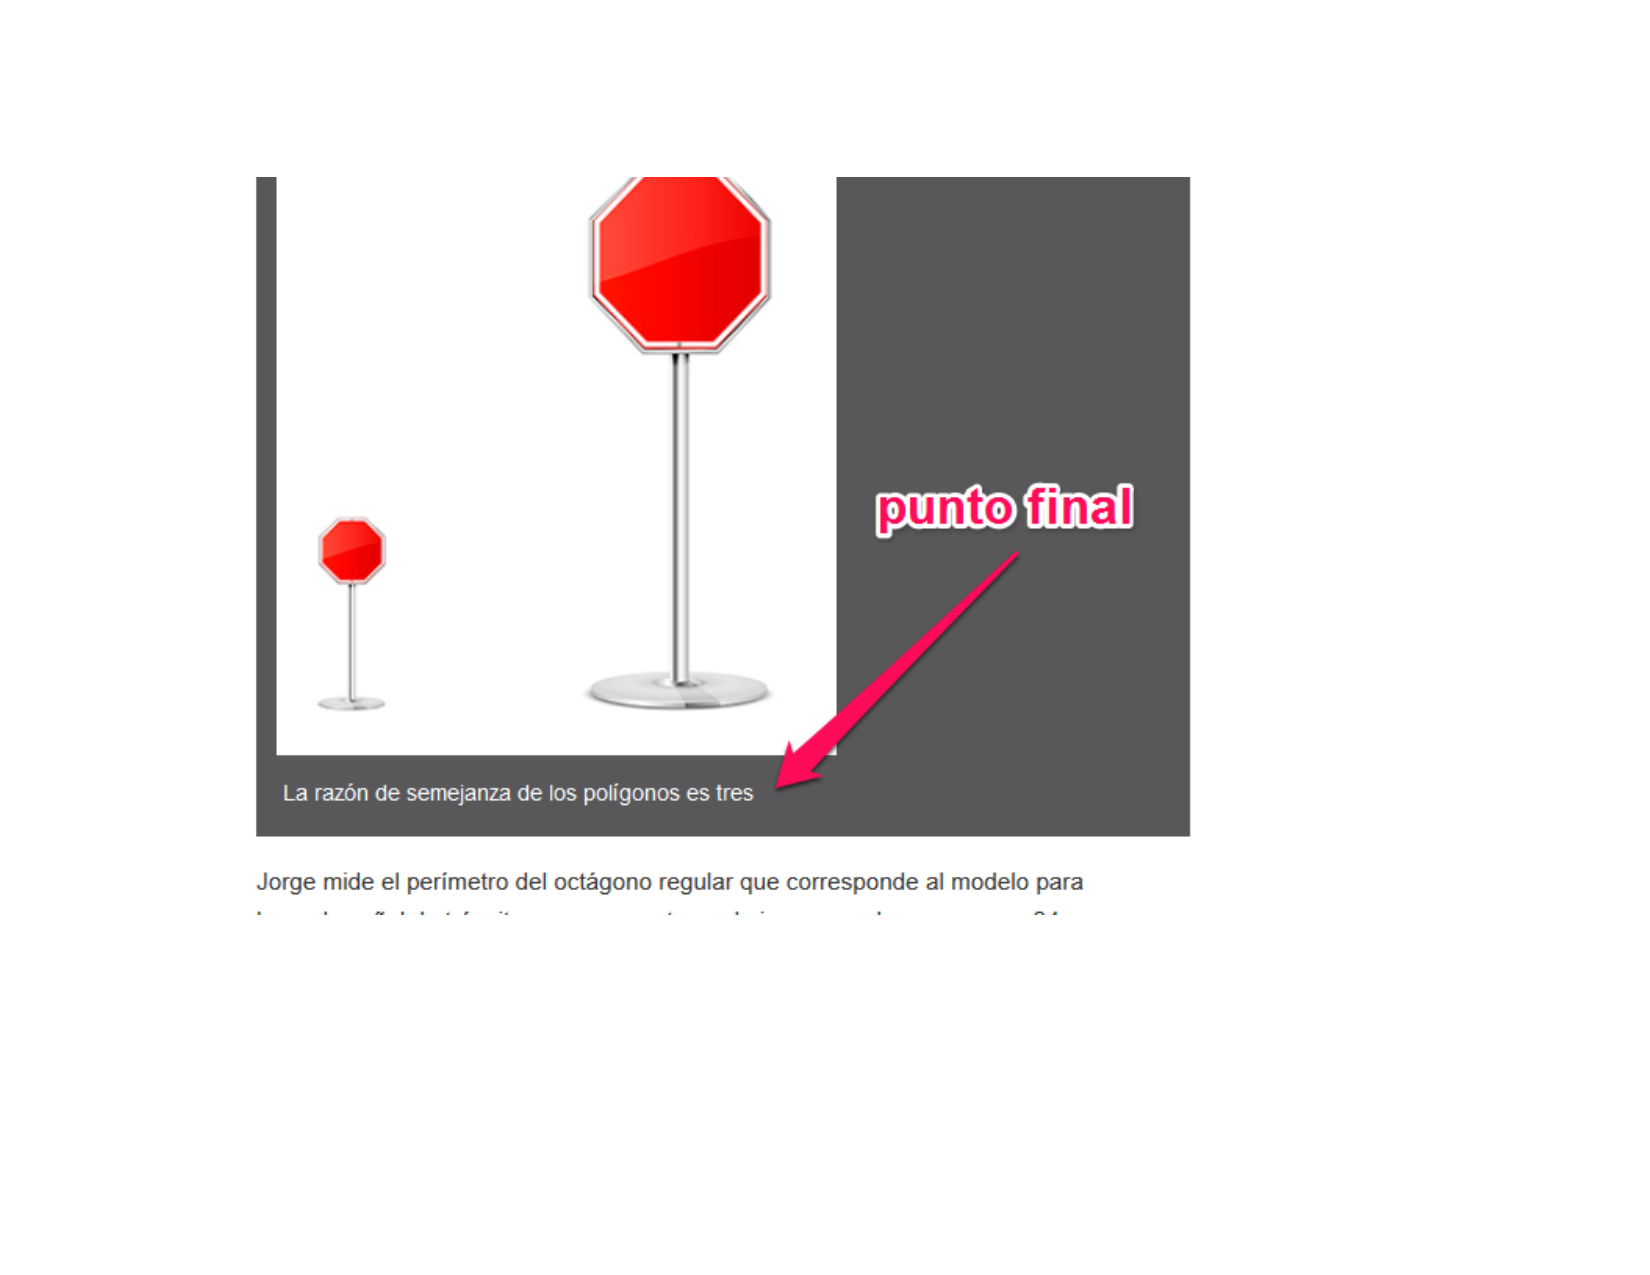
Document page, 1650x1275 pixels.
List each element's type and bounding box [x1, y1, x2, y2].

picture [147, 177, 1242, 915]
